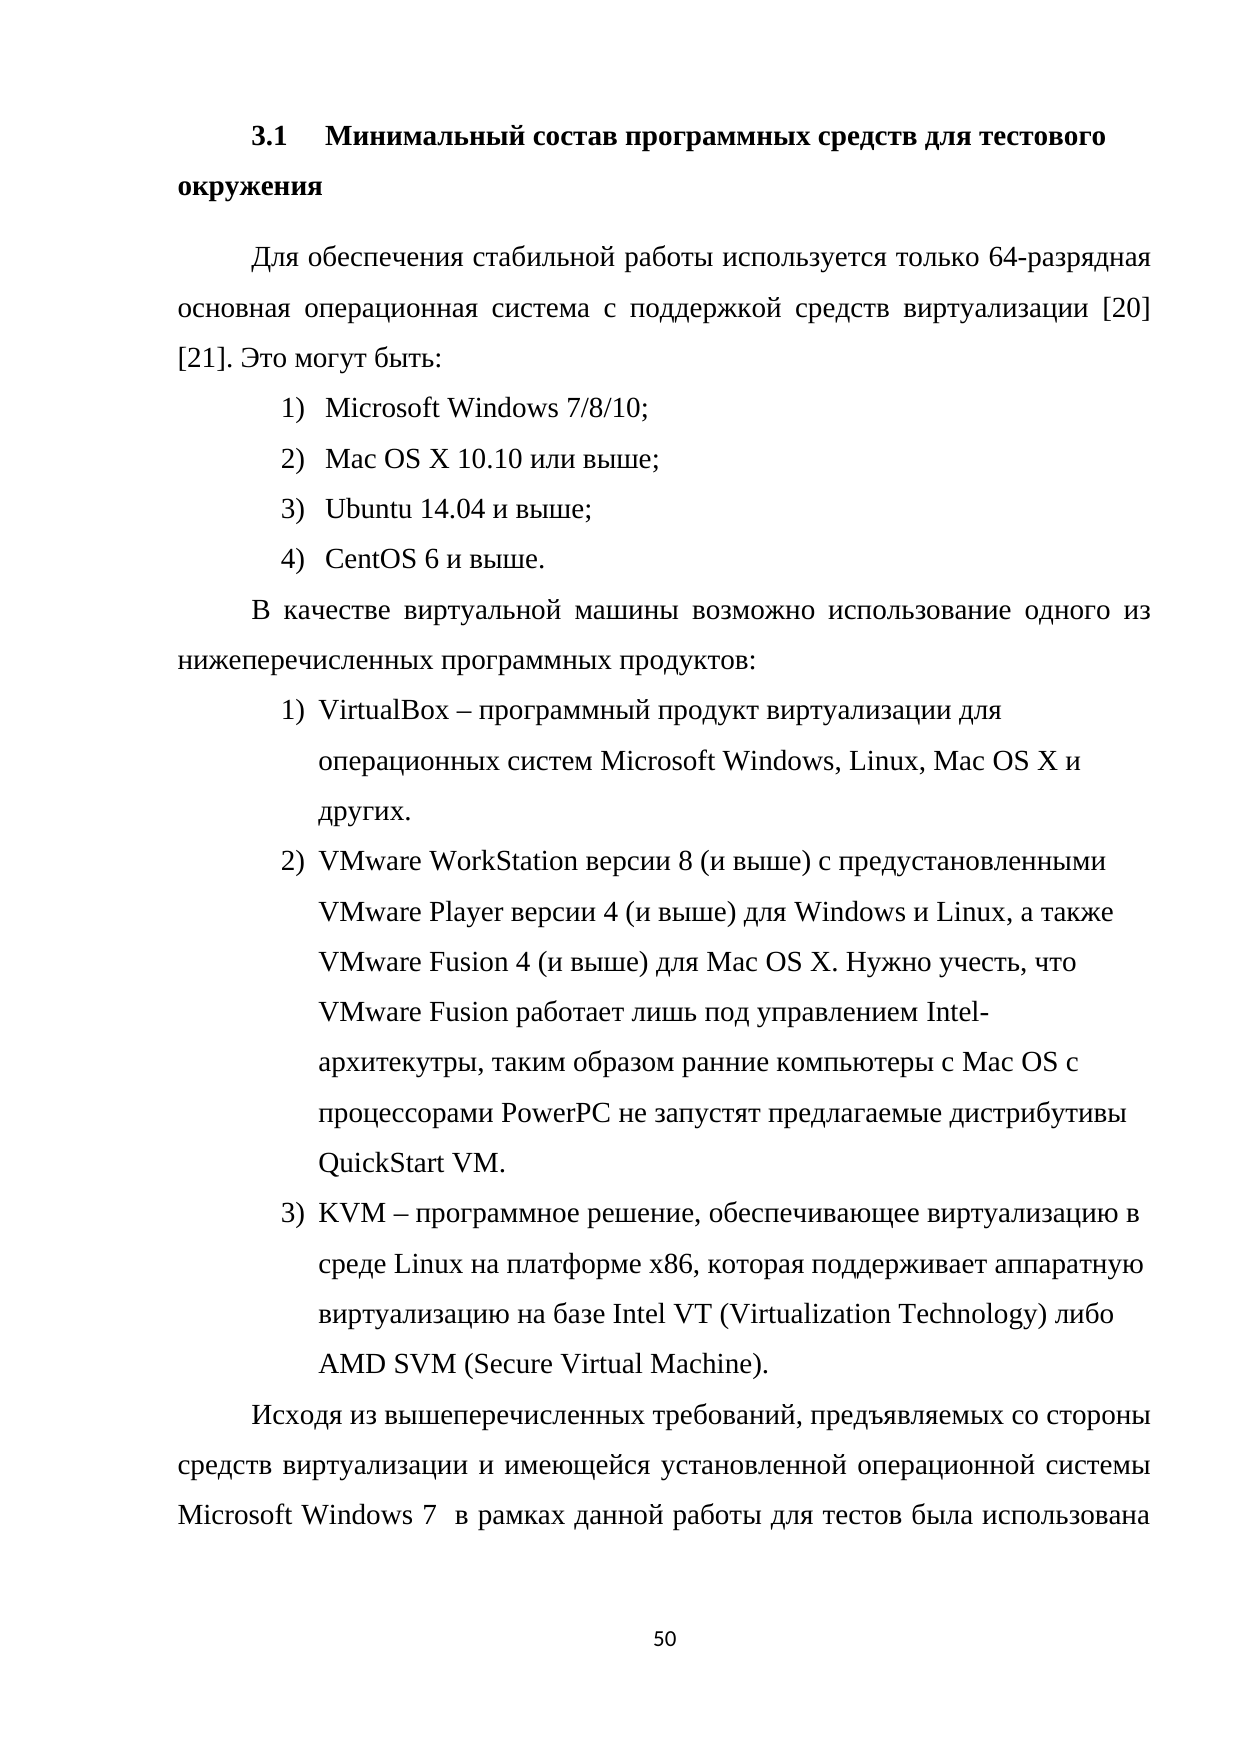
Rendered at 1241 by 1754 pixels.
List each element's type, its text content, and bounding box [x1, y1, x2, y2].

text В качестве виртуальной машины возможно использование одного из нижеперечисленных программных продуктов: [177, 592, 1152, 676]
text Ubuntu 14.04 и выше; [177, 491, 1152, 525]
text CentOS 6 и выше. [177, 541, 1152, 575]
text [177, 1397, 1152, 1531]
text Mac OS X 10.10 или выше; [177, 441, 1152, 474]
text Для обеспечения стабильной работы используется только 64-разрядная основная операционная система с поддержкой средств виртуализации [20] [21]. Это могут быть: [177, 239, 1152, 374]
text Microsoft Windows 7/8/10; [177, 391, 1152, 424]
text Минимальный состав программных средств для тестового окружения [177, 118, 1152, 202]
list KVM – программное решение, обеспечивающее виртуализацию в среде Linux на платформе x86, которая поддерживает аппаратную виртуализацию на базе Intel VT (Virtualization Technology) либо AMD SVM (Secure Virtual Machine). [281, 1196, 1152, 1380]
list VirtualBox – программный продукт виртуализации для операционных систем Microsoft Windows, Linux, Mac OS X и других. [281, 692, 1152, 827]
list VMware WorkStation версии 8 (и выше) с предустановленными VMware Player версии 4 (и выше) для Windows и Linux, а также VMware Fusion 4 (и выше) для Mac OS X. Нужно учесть, что VMware Fusion работает лишь под управлением Intel-архитекутры, таким образом ранние компьютеры с Mac OS с процессорами PowerPC не запустят предлагаемые дистрибутивы QuickStart VM. [281, 843, 1152, 1179]
